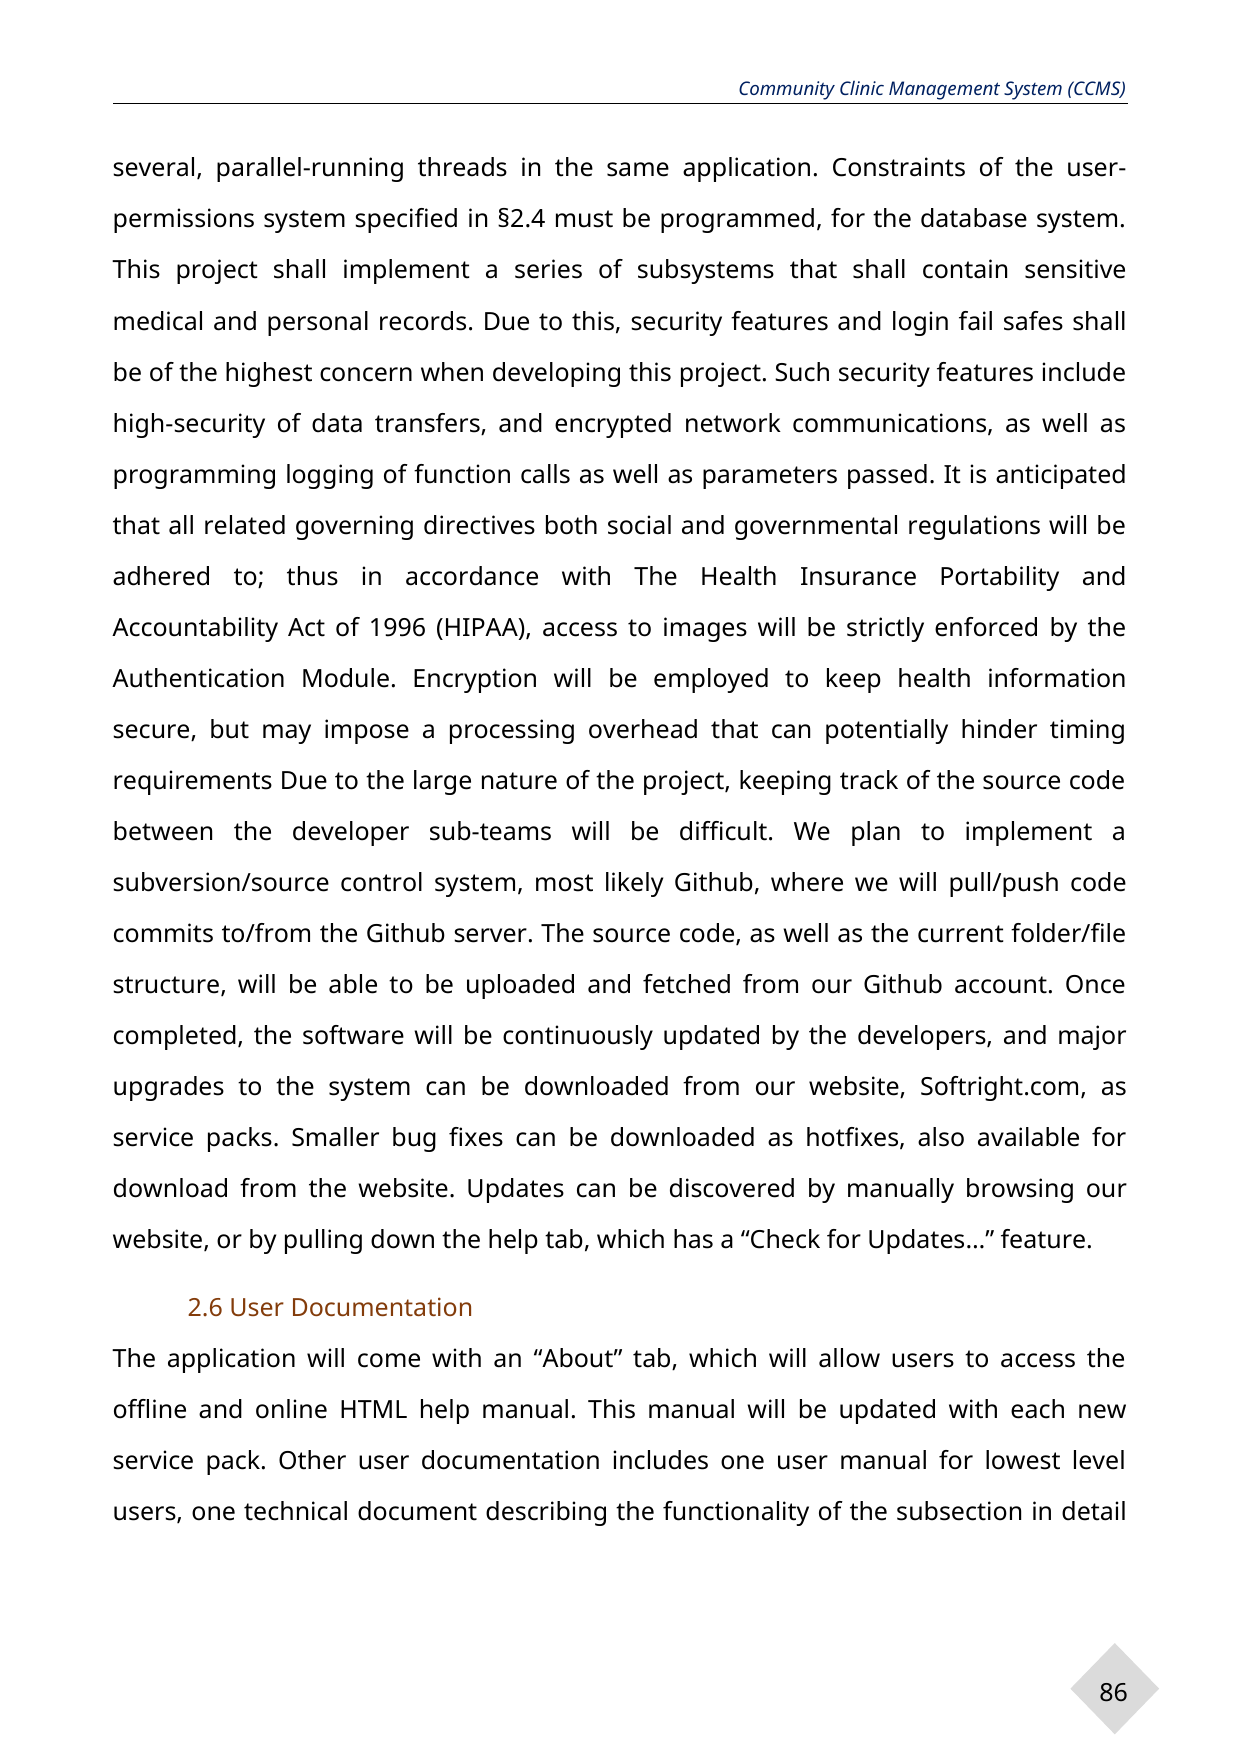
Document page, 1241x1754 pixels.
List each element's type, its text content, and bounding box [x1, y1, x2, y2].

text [112, 1341, 1128, 1528]
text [112, 150, 1128, 1256]
subtitle 2.6 User Documentation [187, 1289, 1128, 1324]
